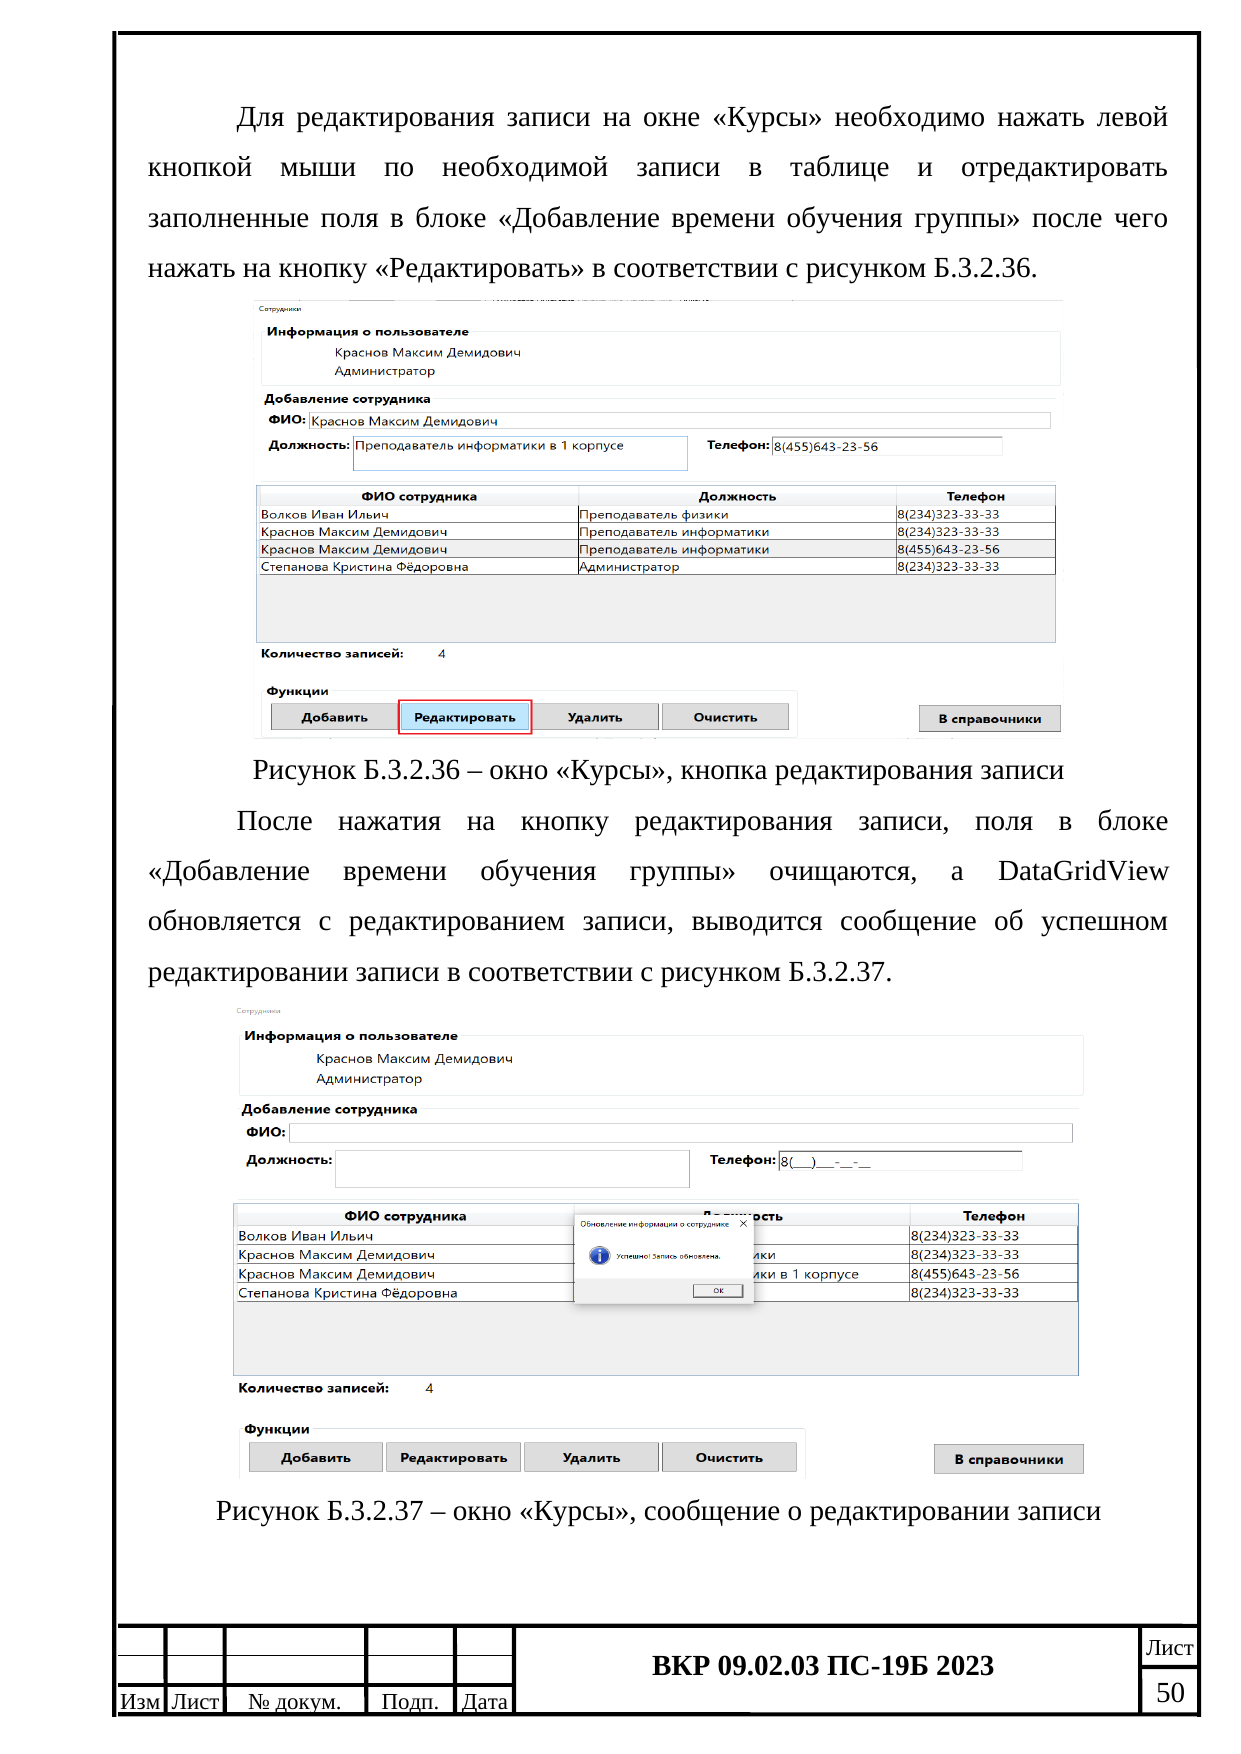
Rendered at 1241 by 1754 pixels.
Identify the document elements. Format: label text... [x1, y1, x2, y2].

picture [253, 300, 1064, 739]
text Рисунок Б.3.2.36 – окно «Курсы», кнопка редактирования записи [148, 752, 1169, 786]
picture [231, 1004, 1086, 1479]
text Рисунок Б.3.2.37 – окно «Курсы», сообщение о редактировании записи [148, 1493, 1169, 1527]
text После нажатия на кнопку редактирования записи, поля в блоке «Добавление времени обучения группы» очищаются, а DataGridView обновляется с редактированием записи, выводится сообщение об успешном редактировании записи в соответствии с рисунком Б.3.2.37. [148, 803, 1169, 987]
text Для редактирования записи на окне «Курсы» необходимо нажать левой кнопкой мыши по необходимой записи в таблице и отредактировать заполненные поля в блоке «Добавление времени обучения группы» после чего нажать на кнопку «Редактировать» в соответствии с рисунком Б.3.2.36. [148, 99, 1169, 283]
